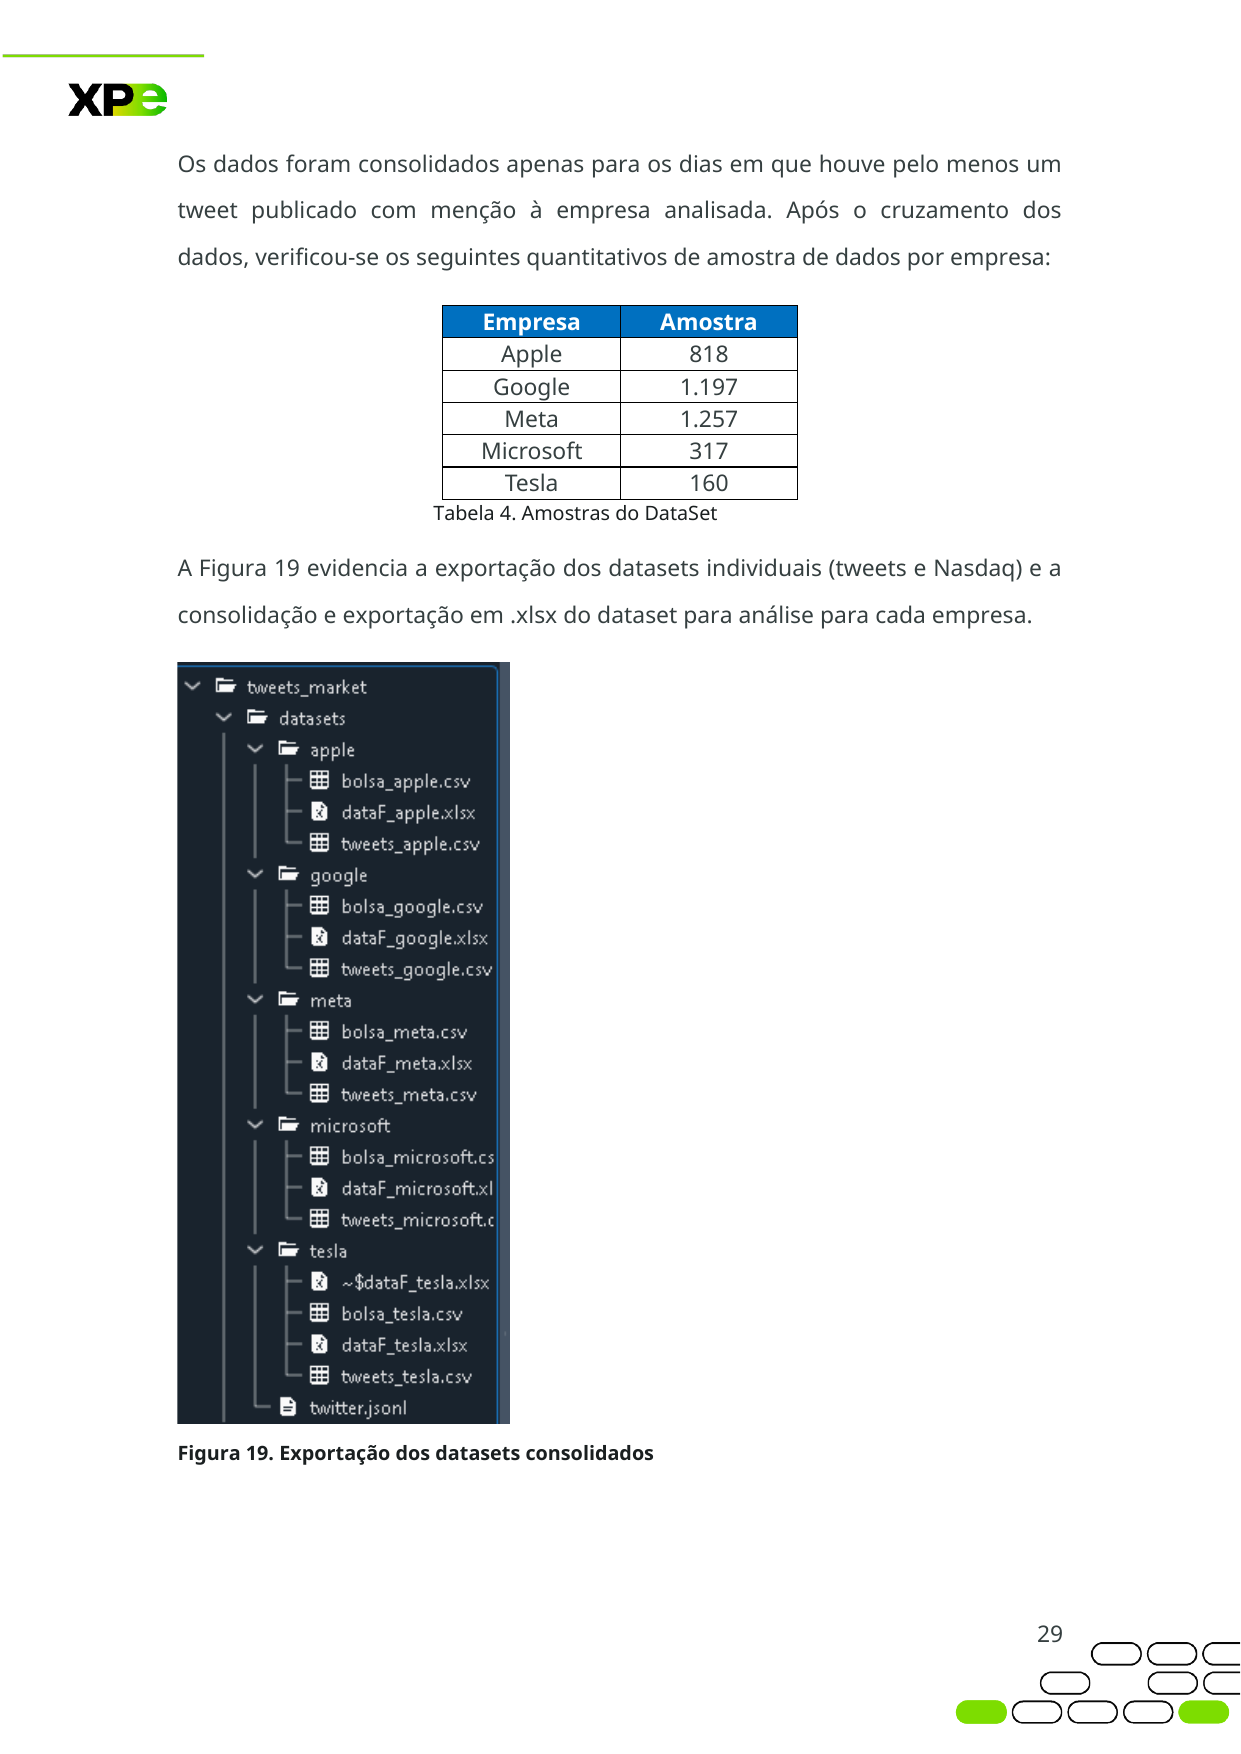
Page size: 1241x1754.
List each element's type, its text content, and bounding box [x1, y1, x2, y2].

table_header Empresa [443, 306, 620, 337]
text Os dados foram consolidados apenas para os dias em que houve pelo menos um tweet publicado com menção à empresa analisada. Após o cruzamento dos dados, verificou-se os seguintes quantitativos de amostra de dados por empresa: [177, 148, 1063, 273]
table_cell Tesla [443, 468, 620, 499]
table_cell Google [443, 371, 620, 402]
table_header Amostra [621, 306, 797, 337]
picture [2, 51, 205, 148]
table_cell Apple [443, 338, 620, 369]
table_cell 160 [621, 468, 797, 499]
table_cell Microsoft [443, 435, 620, 466]
table_cell 317 [621, 435, 797, 466]
text A Figura 19 evidencia a exportação dos datasets individuais (tweets e Nasdaq) e a consolidação e exportação em .xlsx do dataset para análise para cada empresa. [177, 552, 1063, 630]
table_cell 818 [621, 338, 797, 369]
picture [177, 662, 510, 1424]
table_cell 1.257 [621, 403, 797, 434]
text Tabela 4. Amostras do DataSet [327, 500, 1063, 527]
table_cell 1.197 [621, 371, 797, 402]
picture [955, 1642, 1241, 1724]
text Figura 19. Exportação dos datasets consolidados [177, 1439, 1063, 1466]
table_cell Meta [443, 403, 620, 434]
